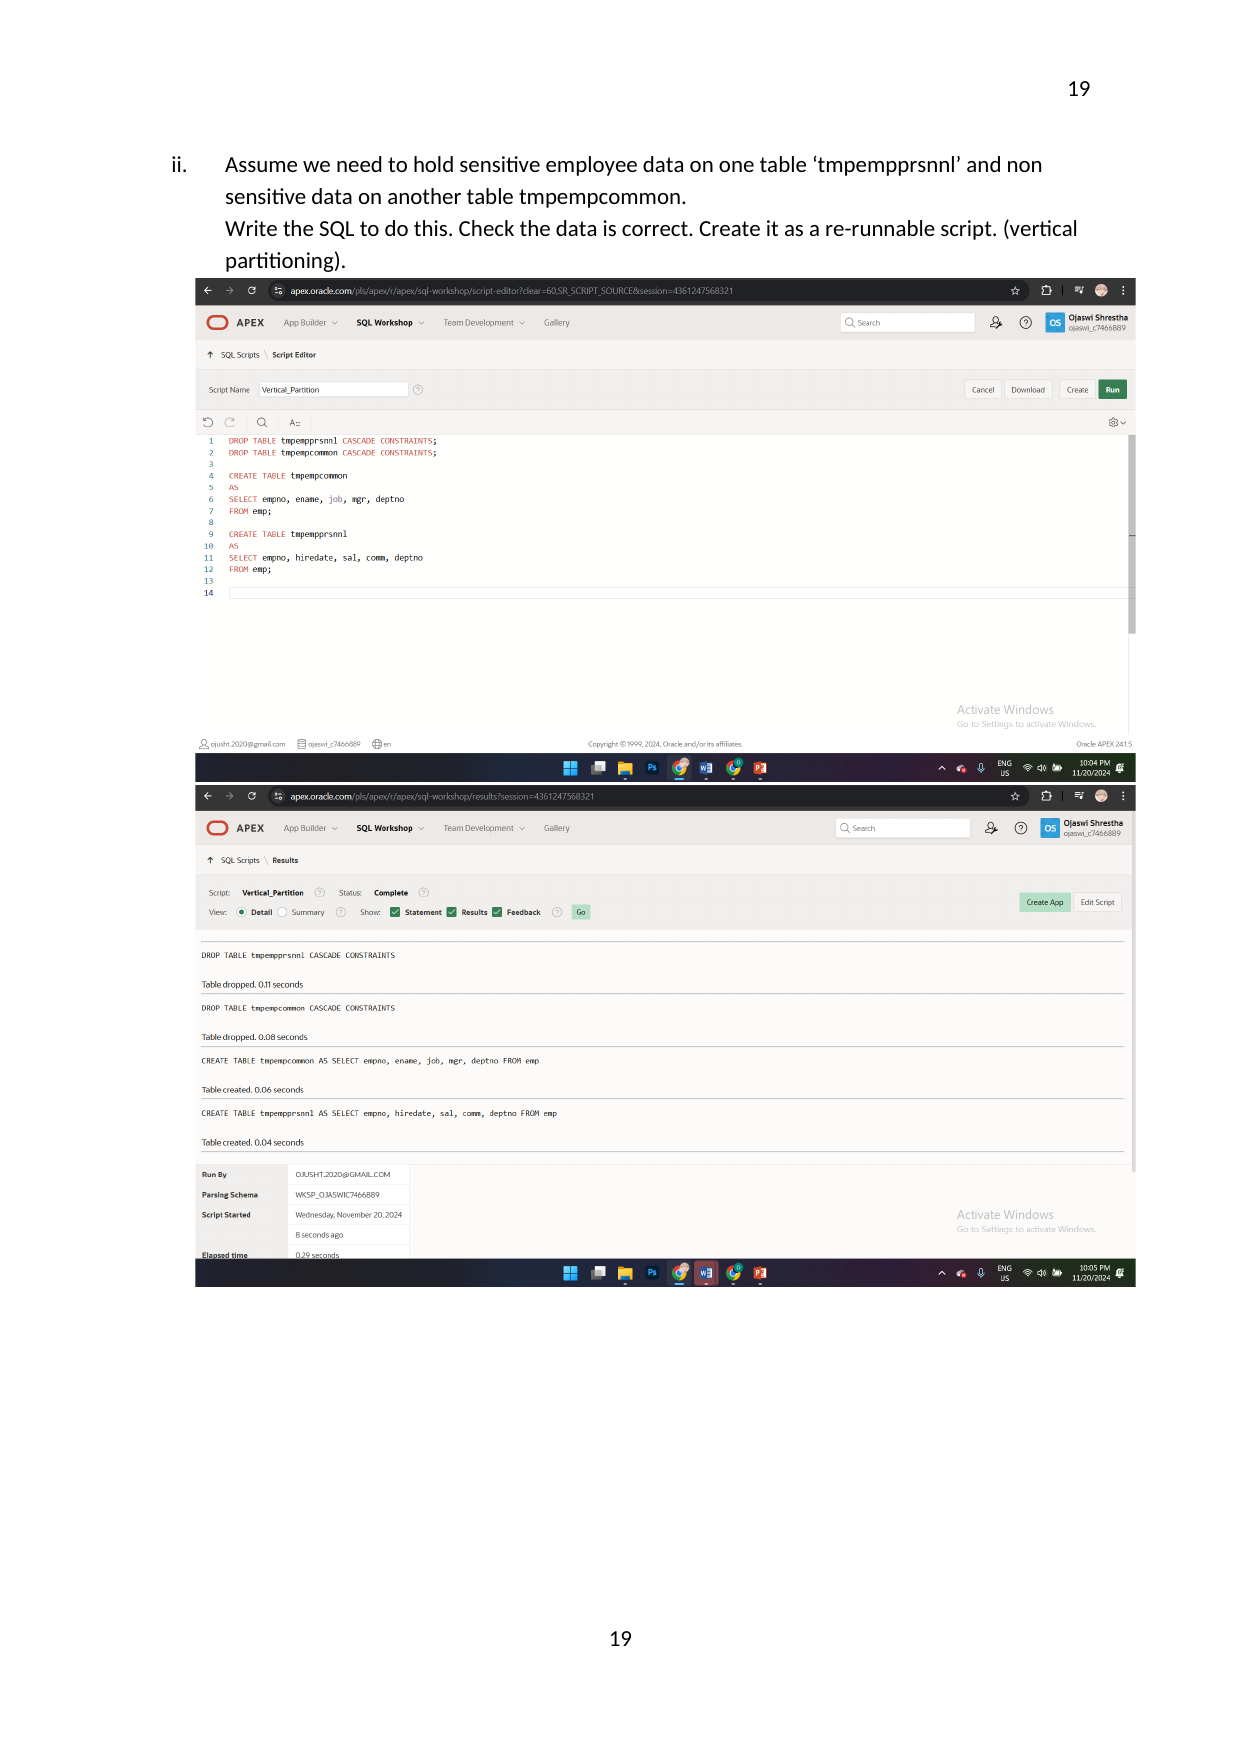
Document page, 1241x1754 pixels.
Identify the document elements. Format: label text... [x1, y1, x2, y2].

picture [195, 785, 1136, 1287]
picture [195, 278, 1136, 782]
list Assume we need to hold sensitive employee data on one table ‘tmpempprsnnl’ and non sensitive data on another table tmpempcommon. [187, 150, 1090, 210]
list Write the SQL to do this. Check the data is correct. Create it as a re-runnable script. (vertical partitioning). [225, 214, 1090, 274]
